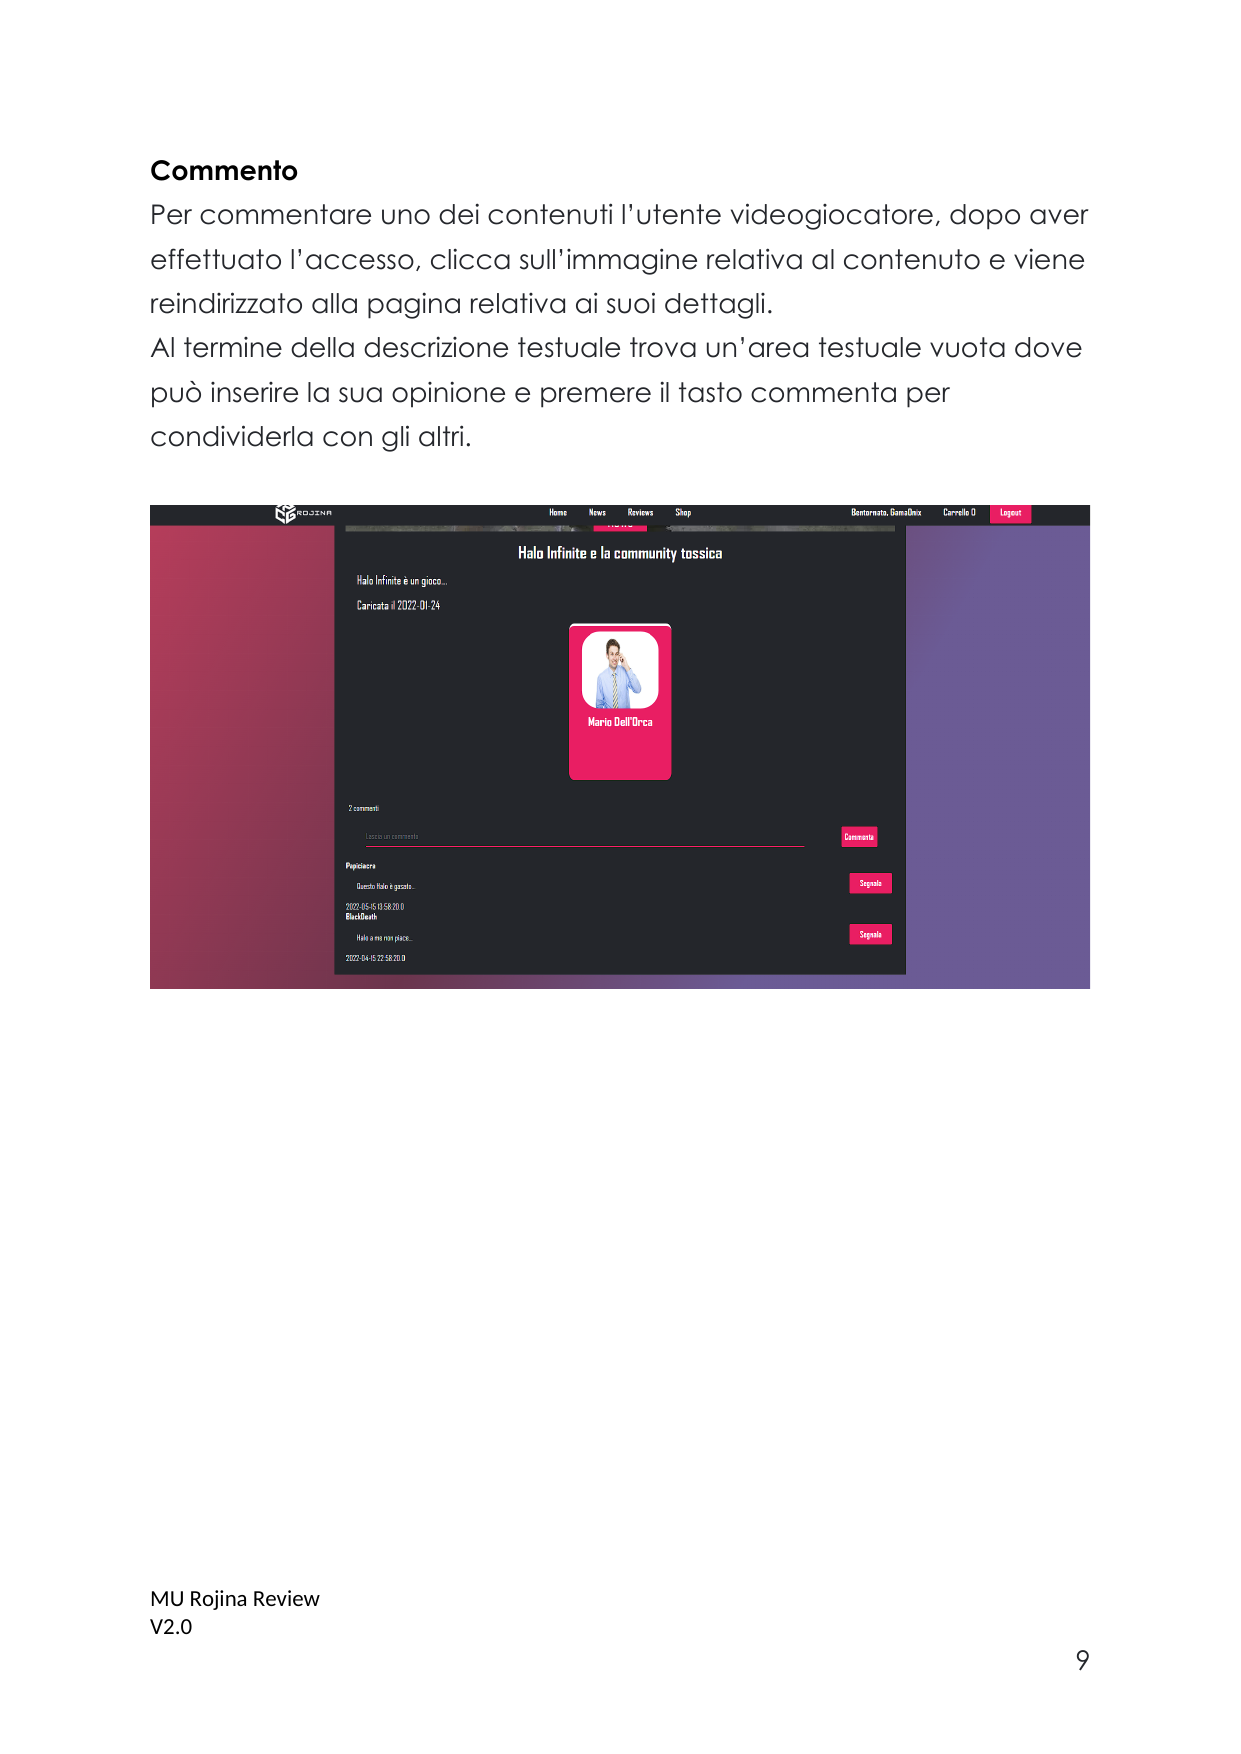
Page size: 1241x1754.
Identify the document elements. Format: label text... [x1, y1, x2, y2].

text Per commentare uno dei contenuti l’utente videogiocatore, dopo aver effettuato l’accesso, clicca sull’immagine relativa al contenuto e viene reindirizzato alla pagina relativa ai suoi dettagli. Al termine della descrizione testuale trova un’area testuale vuota dove può inserire la sua opinione e premere il tasto commenta per condividerla con gli altri. [150, 194, 1090, 455]
subtitle Commento [150, 150, 1090, 189]
picture [150, 505, 1091, 989]
